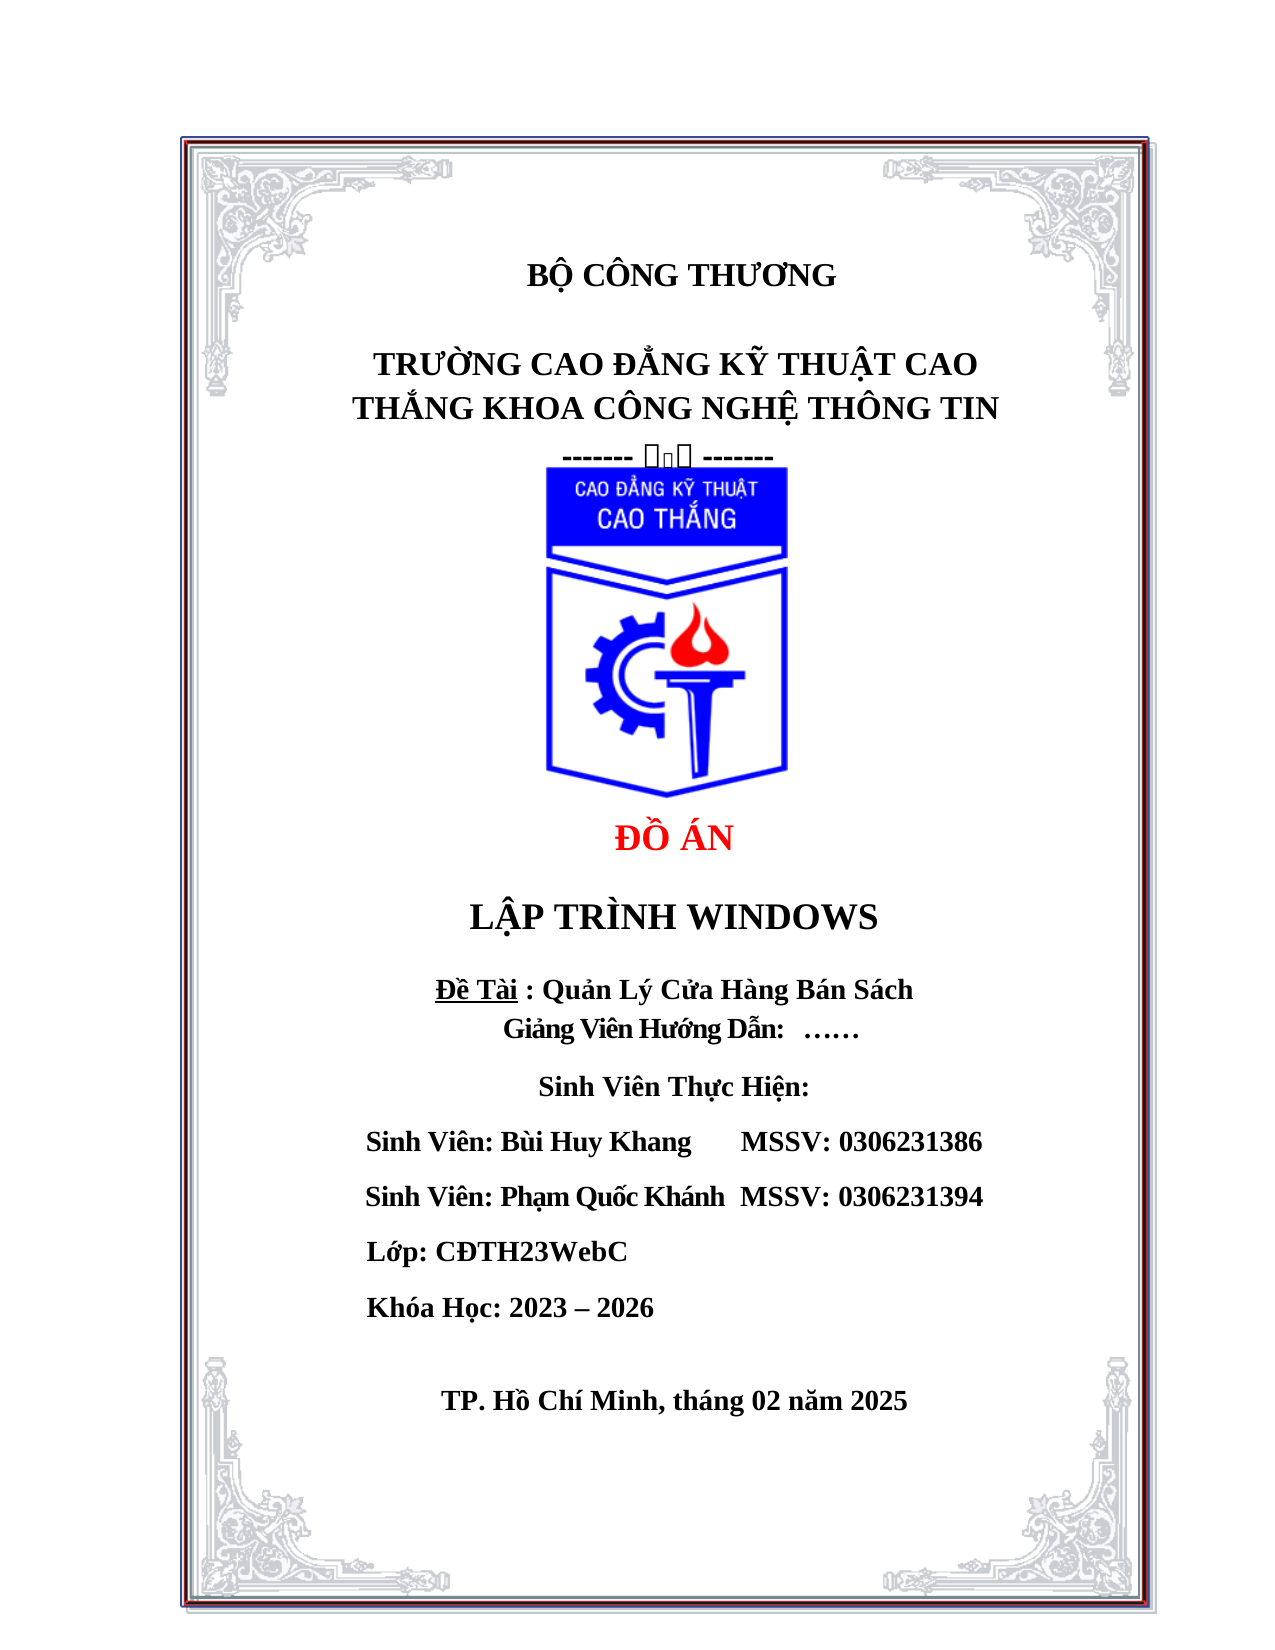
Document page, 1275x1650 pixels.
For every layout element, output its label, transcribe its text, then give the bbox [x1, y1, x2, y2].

text Sinh Viên Thực Hiện: [312, 1069, 1036, 1102]
text -------  ------- [312, 433, 1024, 478]
text Lớp: CĐTH23WebC [366, 1234, 882, 1268]
text Đề Tài : Quản Lý Cửa Hàng Bán Sách [312, 972, 1036, 1006]
text TP. Hồ Chí Minh, tháng 02 năm 2025 [312, 1383, 1036, 1417]
text LẬP TRÌNH WINDOWS [207, 894, 1141, 937]
text Sinh Viên: Phạm Quốc Khánh MSSV: 0306231394 [207, 1179, 1141, 1213]
text TRƯỜNG CAO ĐẲNG KỸ THUẬT CAO THẮNG KHOA CÔNG NGHỆ THÔNG TIN [312, 344, 1038, 427]
text ĐỒ ÁN [312, 816, 1036, 859]
text Khóa Học: 2023 – 2026 [366, 1290, 882, 1323]
title Giảng Viên Hướng Dẫn: …… [207, 1011, 1156, 1044]
text Sinh Viên: Bùi Huy Khang MSSV: 0306231386 [207, 1124, 1141, 1158]
title BỘ CÔNG THƯƠNG [207, 256, 1156, 294]
picture [180, 136, 1157, 1614]
